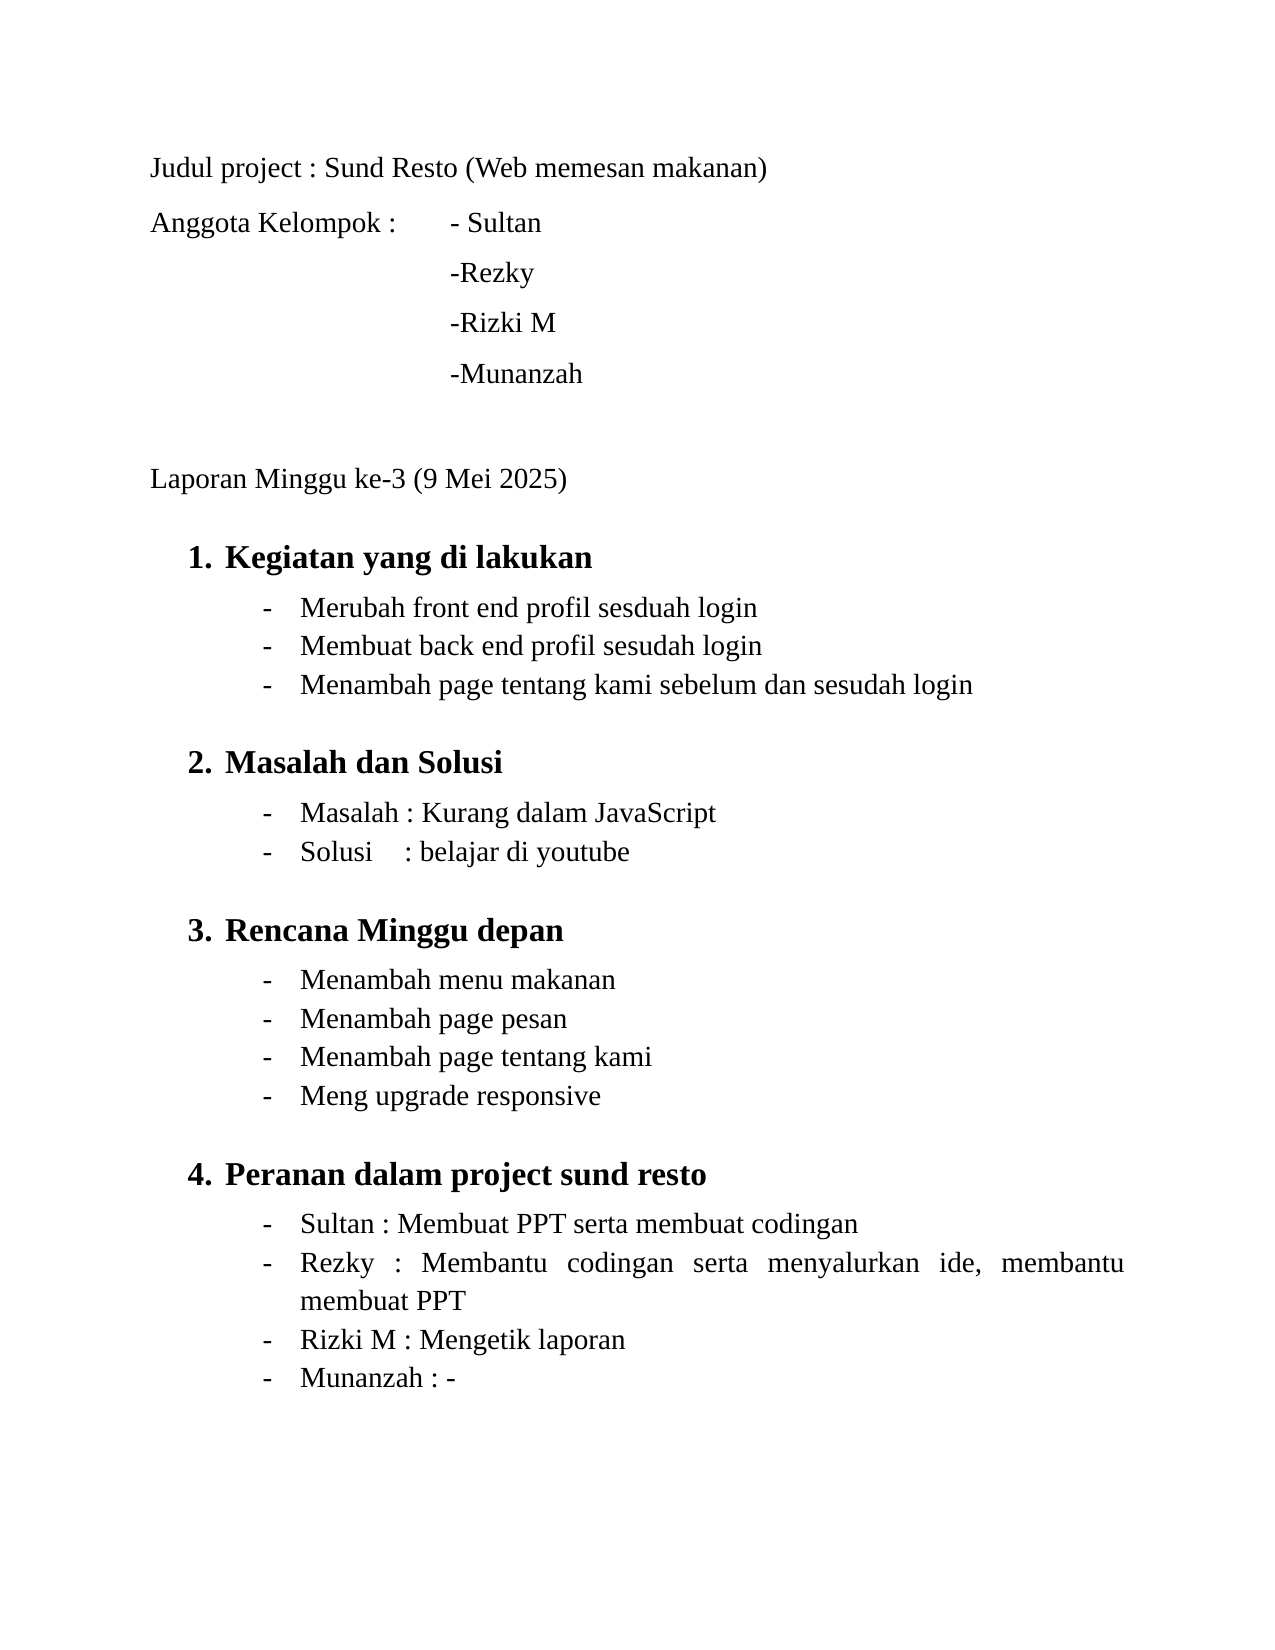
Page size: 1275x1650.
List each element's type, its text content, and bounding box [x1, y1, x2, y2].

text -Rezky [150, 255, 1125, 289]
list Merubah front end profil sesduah login [262, 590, 1125, 623]
list Rezky : Membantu codingan serta menyalurkan ide, membantu membuat PPT [262, 1245, 1125, 1317]
list Rizki M : Mengetik laporan [262, 1322, 1125, 1355]
subtitle Rencana Minggu depan [187, 910, 1125, 948]
subtitle Peranan dalam project sund resto [187, 1154, 1125, 1192]
list Menambah page tentang kami sebelum dan sesudah login [262, 667, 1125, 700]
subtitle Kegiatan yang di lakukan [187, 537, 1125, 576]
text Anggota Kelompok : - Sultan [150, 205, 1125, 239]
list Menambah page tentang kami [262, 1039, 1125, 1073]
list Munanzah : - [262, 1360, 1125, 1394]
subtitle Masalah dan Solusi [187, 743, 1125, 781]
text -Rizki M [150, 306, 1125, 339]
text Judul project : Sund Resto (Web memesan makanan) [150, 150, 1125, 183]
list Masalah : Kurang dalam JavaScript [262, 795, 1125, 829]
text Laporan Minggu ke-3 (9 Mei 2025) [150, 461, 1125, 495]
list Sultan : Membuat PPT serta membuat codingan [262, 1206, 1125, 1240]
list Meng upgrade responsive [262, 1078, 1125, 1111]
list Menambah menu makanan [262, 962, 1125, 996]
list Menambah page pesan [262, 1001, 1125, 1034]
text -Munanzah [150, 356, 1125, 389]
list - Solusi : belajar di youtube [262, 834, 1125, 867]
list Membuat back end profil sesudah login [262, 628, 1125, 662]
